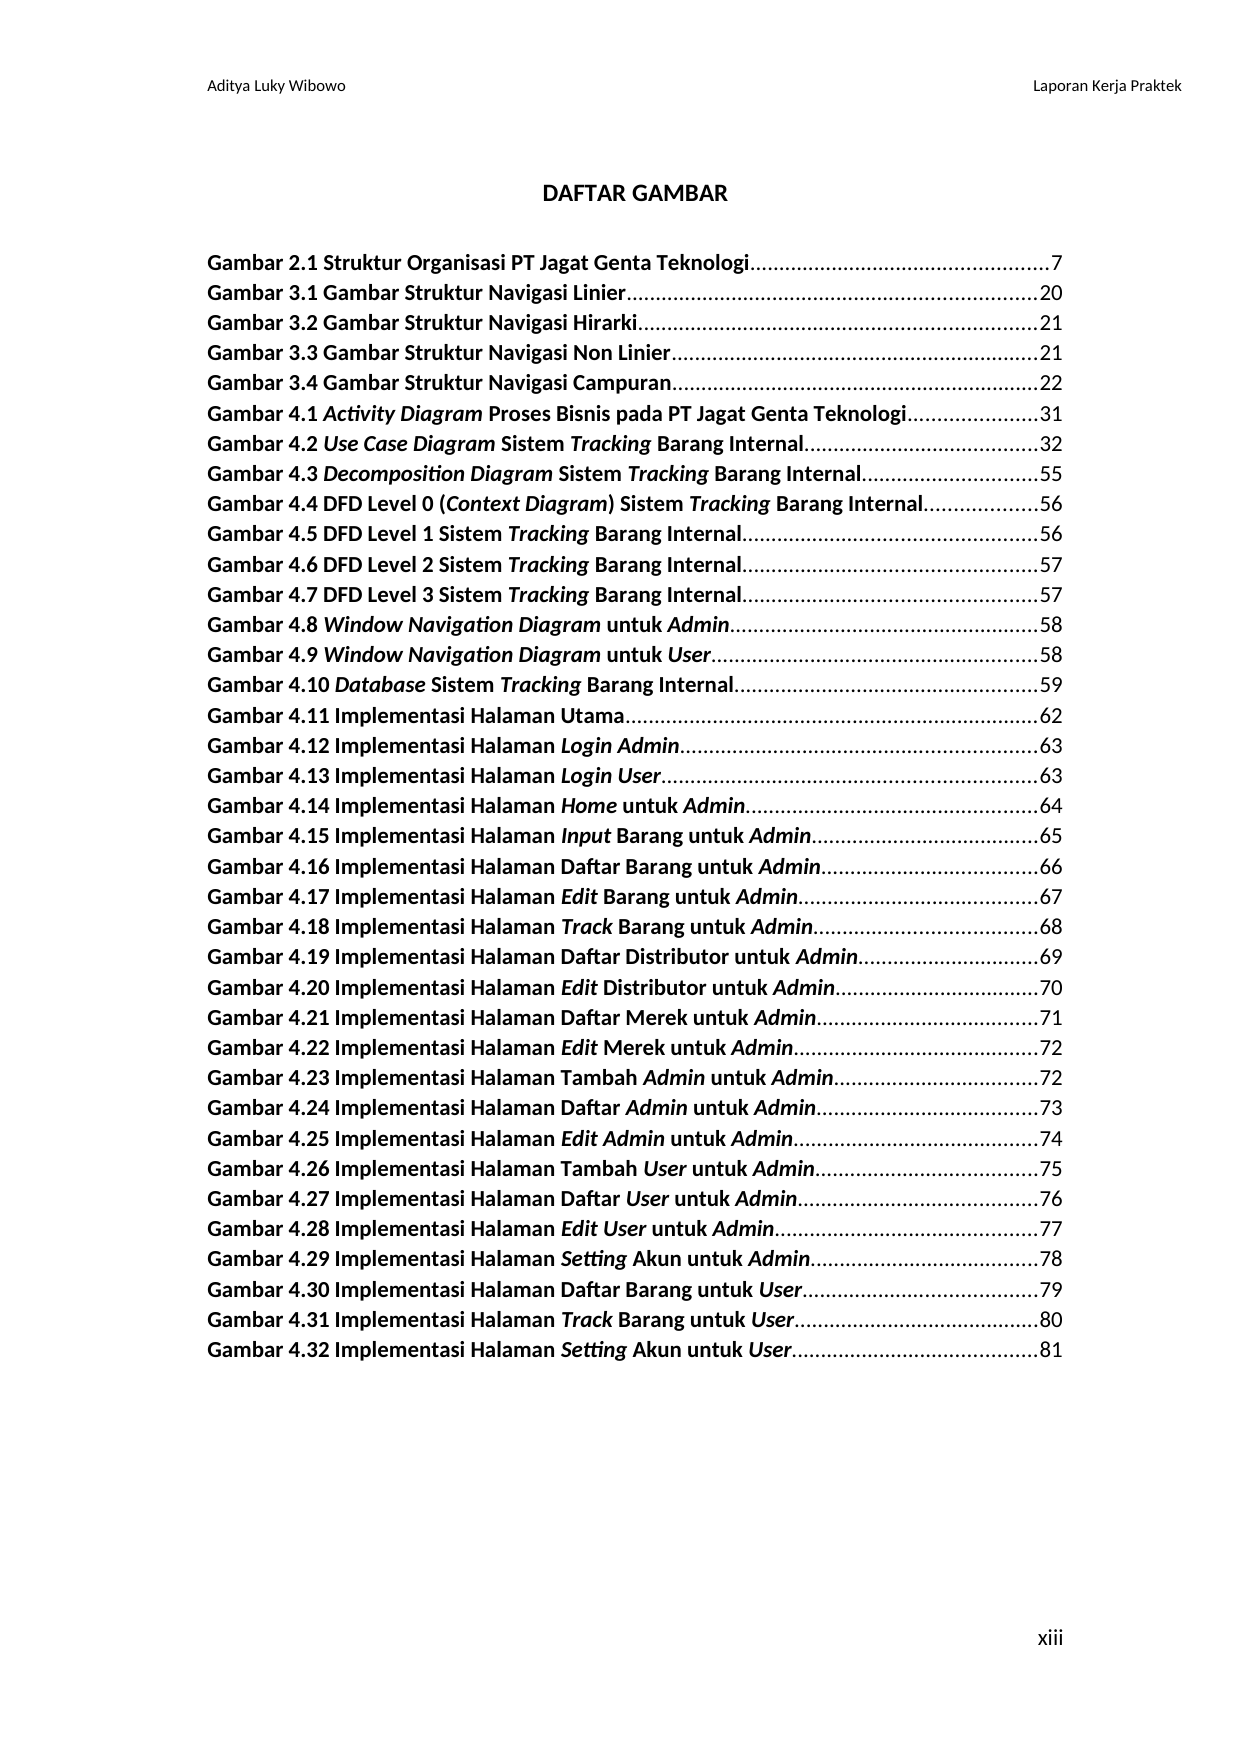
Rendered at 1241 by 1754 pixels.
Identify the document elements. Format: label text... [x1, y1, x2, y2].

text Gambar 4.25 Implementasi Halaman Edit Admin untuk Admin 74 [207, 1124, 1063, 1152]
text Gambar 4.5 DFD Level 1 Sistem Tracking Barang Internal 56 [207, 519, 1063, 548]
text Gambar 4.1 Activity Diagram Proses Bisnis pada PT Jagat Genta Teknologi 31 [207, 399, 1063, 427]
text Gambar 4.26 Implementasi Halaman Tambah User untuk Admin 75 [207, 1154, 1063, 1182]
text Gambar 4.24 Implementasi Halaman Daftar Admin untuk Admin 73 [207, 1093, 1063, 1122]
text Gambar 4.32 Implementasi Halaman Setting Akun untuk User 81 [207, 1335, 1063, 1363]
text Gambar 3.1 Gambar Struktur Navigasi Linier 20 [207, 278, 1063, 306]
text Gambar 4.20 Implementasi Halaman Edit Distributor untuk Admin 70 [207, 973, 1063, 1001]
text Gambar 4.14 Implementasi Halaman Home untuk Admin 64 [207, 791, 1063, 819]
text Gambar 4.29 Implementasi Halaman Setting Akun untuk Admin 78 [207, 1244, 1063, 1273]
text Gambar 4.3 Decomposition Diagram Sistem Tracking Barang Internal 55 [207, 459, 1063, 487]
text Gambar 4.13 Implementasi Halaman Login User 63 [207, 761, 1063, 789]
text Gambar 4.15 Implementasi Halaman Input Barang untuk Admin 65 [207, 822, 1063, 850]
text Gambar 4.30 Implementasi Halaman Daftar Barang untuk User 79 [207, 1275, 1063, 1303]
text Gambar 4.2 Use Case Diagram Sistem Tracking Barang Internal 32 [207, 429, 1063, 457]
text Gambar 4.9 Window Navigation Diagram untuk User 58 [207, 640, 1063, 668]
text Gambar 4.17 Implementasi Halaman Edit Barang untuk Admin 67 [207, 882, 1063, 910]
text Gambar 4.7 DFD Level 3 Sistem Tracking Barang Internal 57 [207, 580, 1063, 608]
text Gambar 2.1 Struktur Organisasi PT Jagat Genta Teknologi 7 [207, 248, 1063, 276]
text Gambar 4.21 Implementasi Halaman Daftar Merek untuk Admin 71 [207, 1003, 1063, 1031]
text Gambar 4.18 Implementasi Halaman Track Barang untuk Admin 68 [207, 912, 1063, 940]
text Gambar 3.3 Gambar Struktur Navigasi Non Linier 21 [207, 338, 1063, 366]
text Gambar 4.6 DFD Level 2 Sistem Tracking Barang Internal 57 [207, 550, 1063, 578]
text Gambar 4.12 Implementasi Halaman Login Admin 63 [207, 731, 1063, 759]
text Gambar 3.4 Gambar Struktur Navigasi Campuran 22 [207, 368, 1063, 397]
text Gambar 4.10 Database Sistem Tracking Barang Internal 59 [207, 671, 1063, 699]
text Gambar 4.22 Implementasi Halaman Edit Merek untuk Admin 72 [207, 1033, 1063, 1061]
subtitle DAFTAR GAMBAR [207, 177, 1063, 207]
text Gambar 4.27 Implementasi Halaman Daftar User untuk Admin 76 [207, 1184, 1063, 1212]
text Gambar 4.4 DFD Level 0 (Context Diagram) Sistem Tracking Barang Internal 56 [207, 489, 1063, 517]
text Gambar 4.8 Window Navigation Diagram untuk Admin 58 [207, 610, 1063, 638]
text Gambar 4.11 Implementasi Halaman Utama 62 [207, 701, 1063, 729]
text Gambar 4.28 Implementasi Halaman Edit User untuk Admin 77 [207, 1214, 1063, 1242]
text Gambar 4.16 Implementasi Halaman Daftar Barang untuk Admin 66 [207, 852, 1063, 880]
text Gambar 3.2 Gambar Struktur Navigasi Hirarki 21 [207, 308, 1063, 336]
text Gambar 4.23 Implementasi Halaman Tambah Admin untuk Admin 72 [207, 1063, 1063, 1091]
text Gambar 4.19 Implementasi Halaman Daftar Distributor untuk Admin 69 [207, 942, 1063, 971]
text Gambar 4.31 Implementasi Halaman Track Barang untuk User 80 [207, 1305, 1063, 1333]
